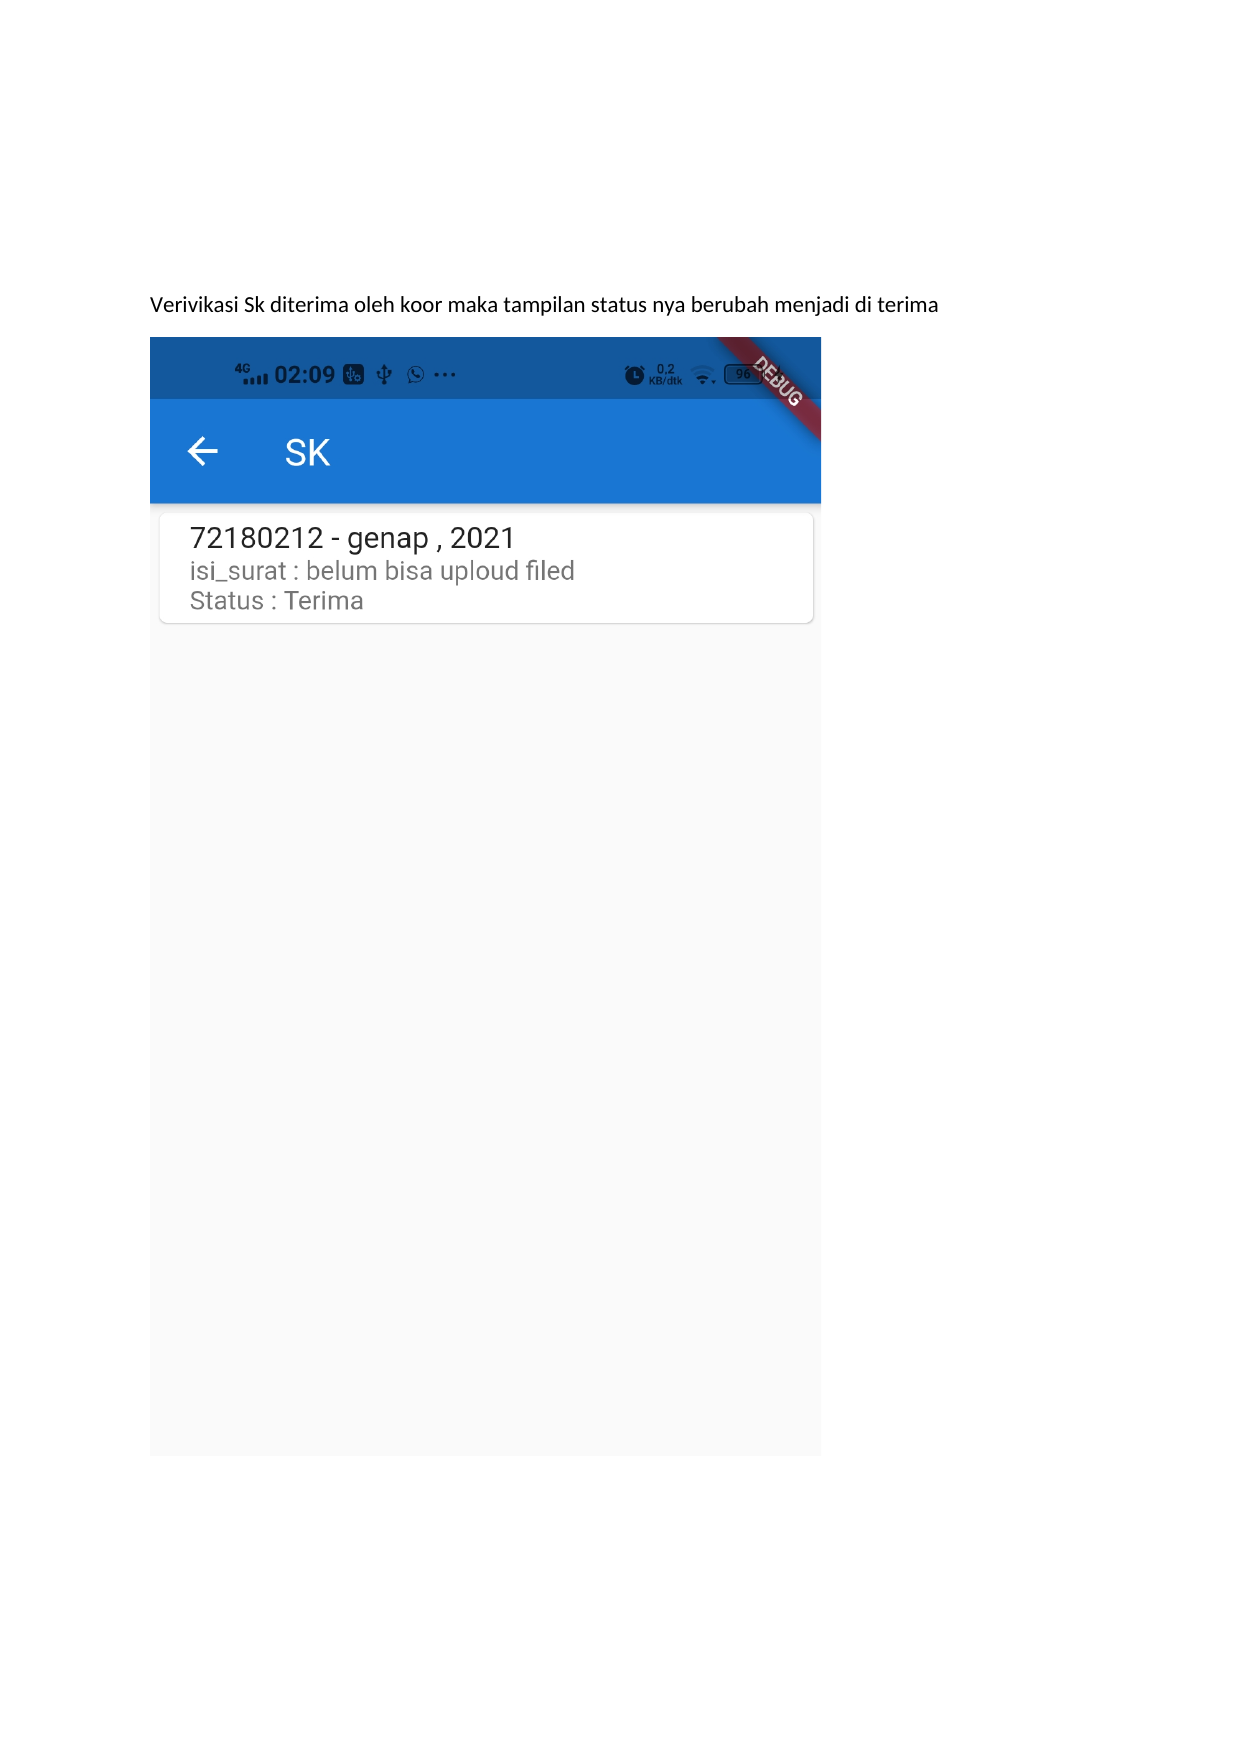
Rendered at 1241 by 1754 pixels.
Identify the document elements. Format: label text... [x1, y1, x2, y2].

text Verivikasi Sk diterima oleh koor maka tampilan status nya berubah menjadi di terima [150, 291, 1090, 319]
picture [150, 337, 822, 1456]
